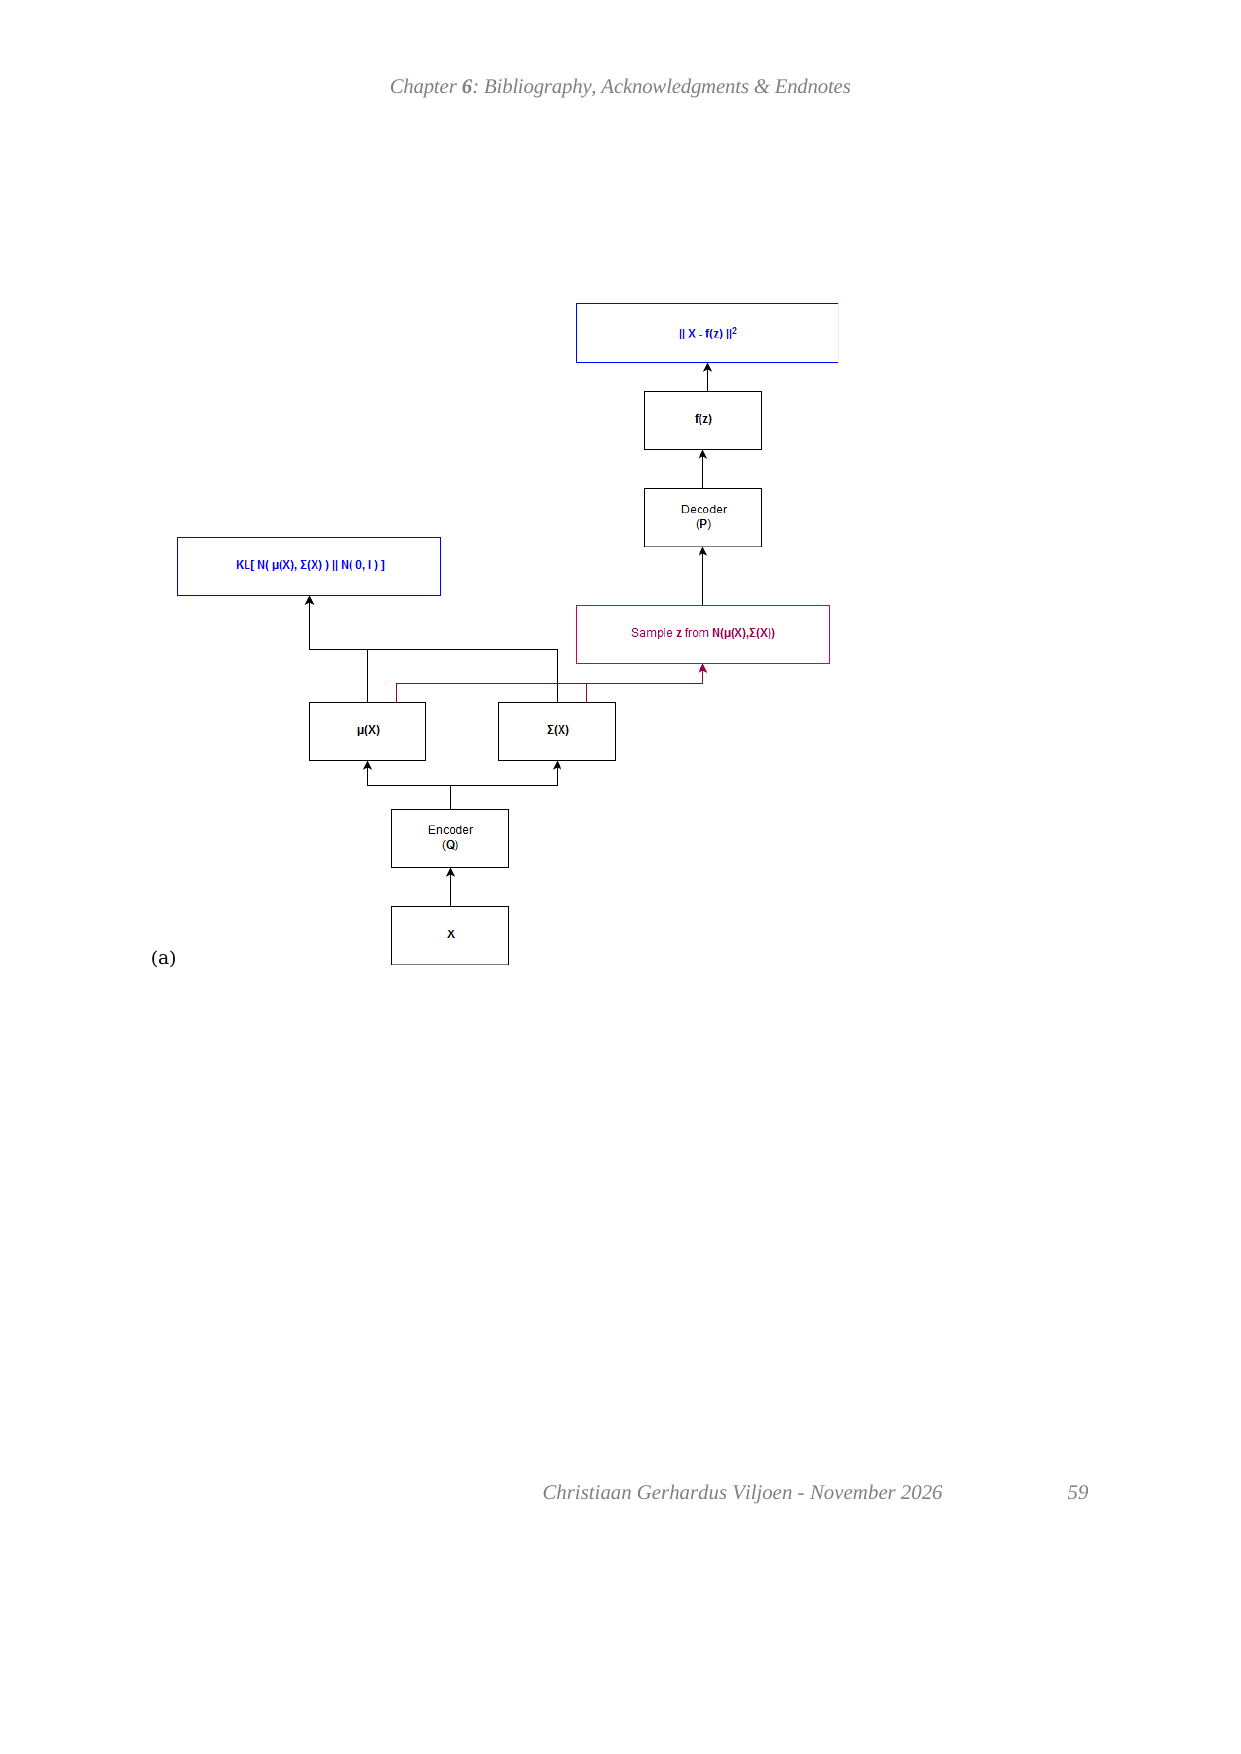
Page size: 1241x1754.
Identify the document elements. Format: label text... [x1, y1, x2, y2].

picture [177, 303, 839, 965]
